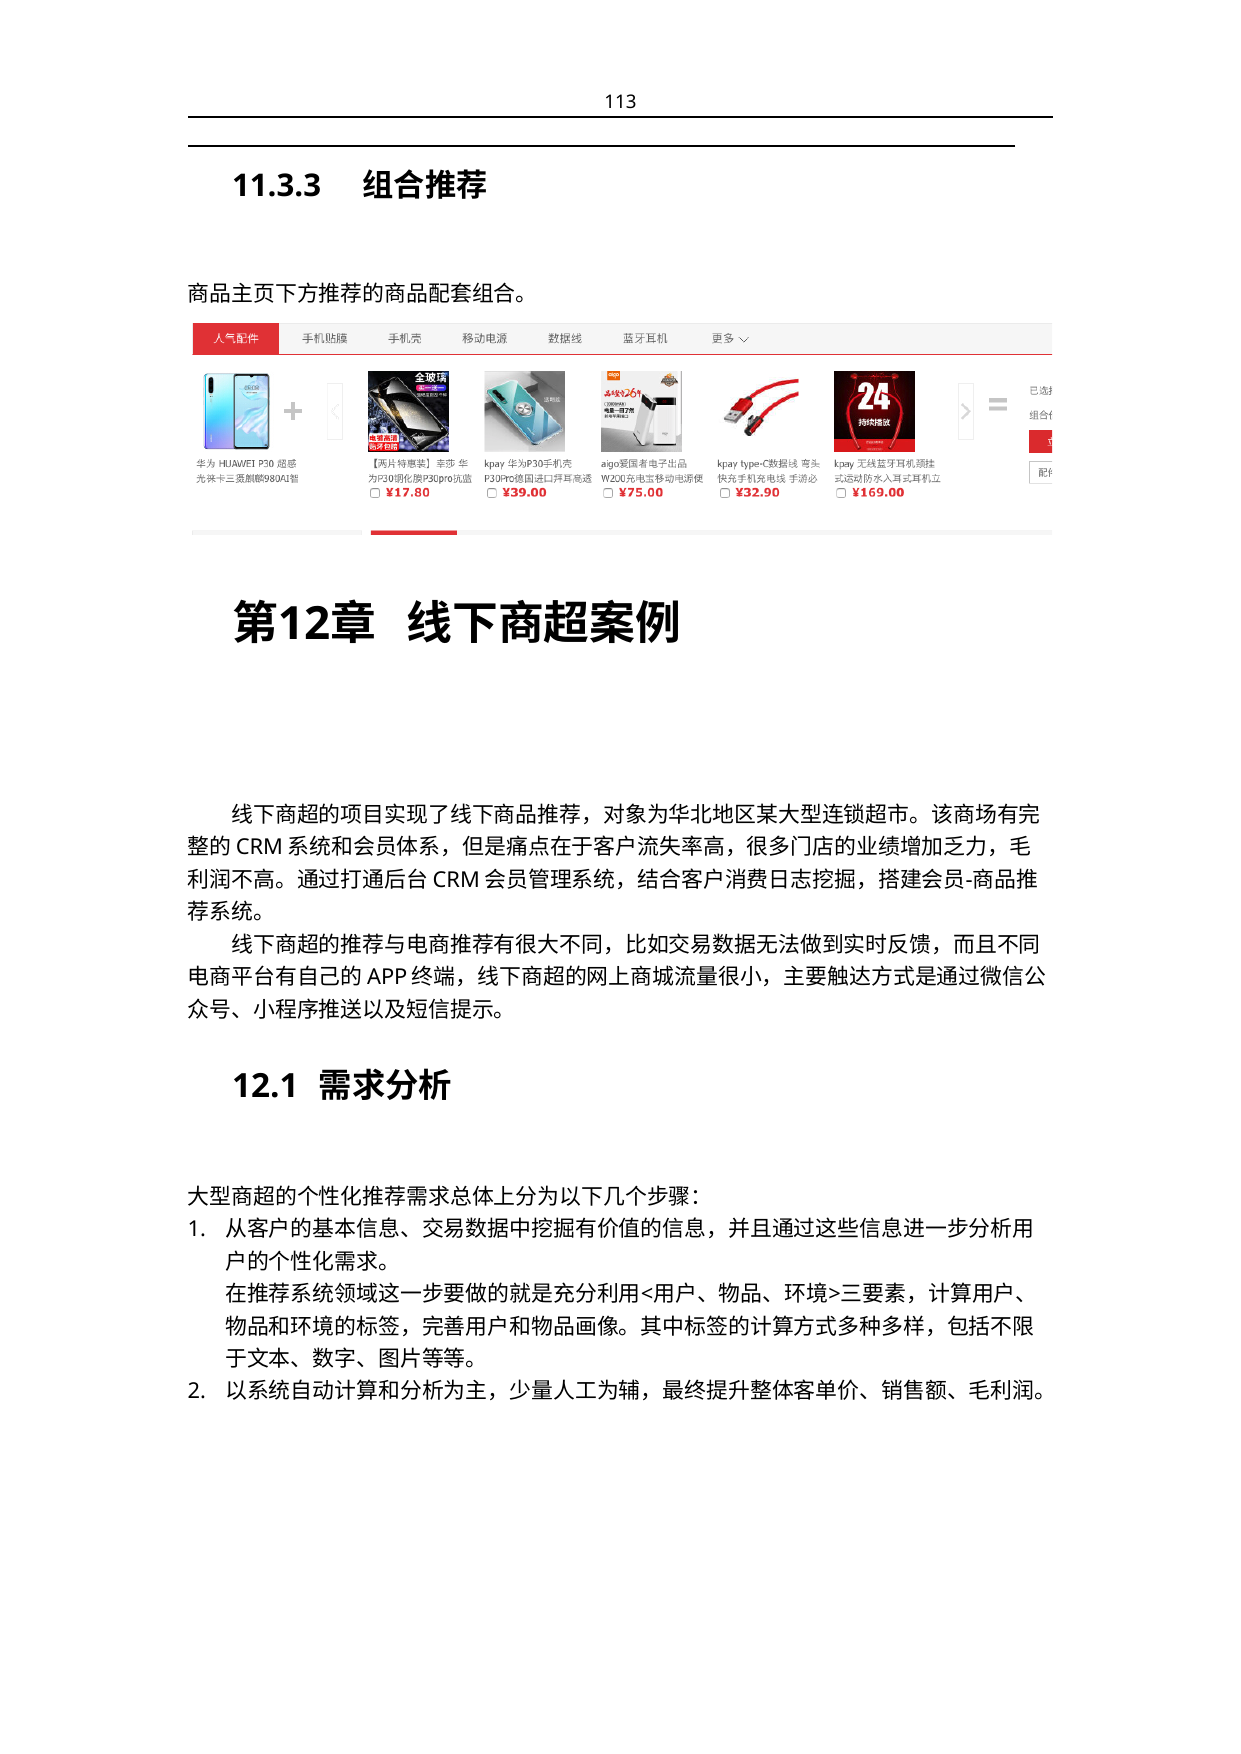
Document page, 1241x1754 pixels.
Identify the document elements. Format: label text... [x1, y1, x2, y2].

list 在推荐系统领域这一步要做的就是充分利用<用户、物品、环境>三要素，计算用户、物品和环境的标签，完善用户和物品画像。其中标签的计算方式多种多样，包括不限于文本、数字、图片等等。 [225, 1276, 1053, 1373]
picture [187, 308, 1053, 535]
subtitle 线下商超案例 [232, 571, 1053, 668]
subtitle 需求分析 [232, 1051, 1053, 1116]
subtitle 组合推荐 [232, 150, 1053, 215]
list 以系统自动计算和分析为主，少量人工为辅，最终提升整体客单价、销售额、毛利润。 [187, 1373, 1053, 1406]
list 从客户的基本信息、交易数据中挖掘有价值的信息，并且通过这些信息进一步分析用户的个性化需求。 [187, 1211, 1053, 1276]
text 线下商超的推荐与电商推荐有很大不同，比如交易数据无法做到实时反馈，而且不同电商平台有自己的APP终端，线下商超的网上商城流量很小，主要触达方式是通过微信公众号、小程序推送以及短信提示。 [187, 926, 1053, 1024]
text 大型商超的个性化推荐需求总体上分为以下几个步骤： [187, 1178, 1053, 1211]
text 线下商超的项目实现了线下商品推荐，对象为华北地区某大型连锁超市。该商场有完整的CRM系统和会员体系，但是痛点在于客户流失率高，很多门店的业绩增加乏力，毛利润不高。通过打通后台CRM会员管理系统，结合客户消费日志挖掘，搭建会员-商品推荐系统。 [187, 796, 1053, 926]
text 商品主页下方推荐的商品配套组合。 [187, 275, 1053, 308]
